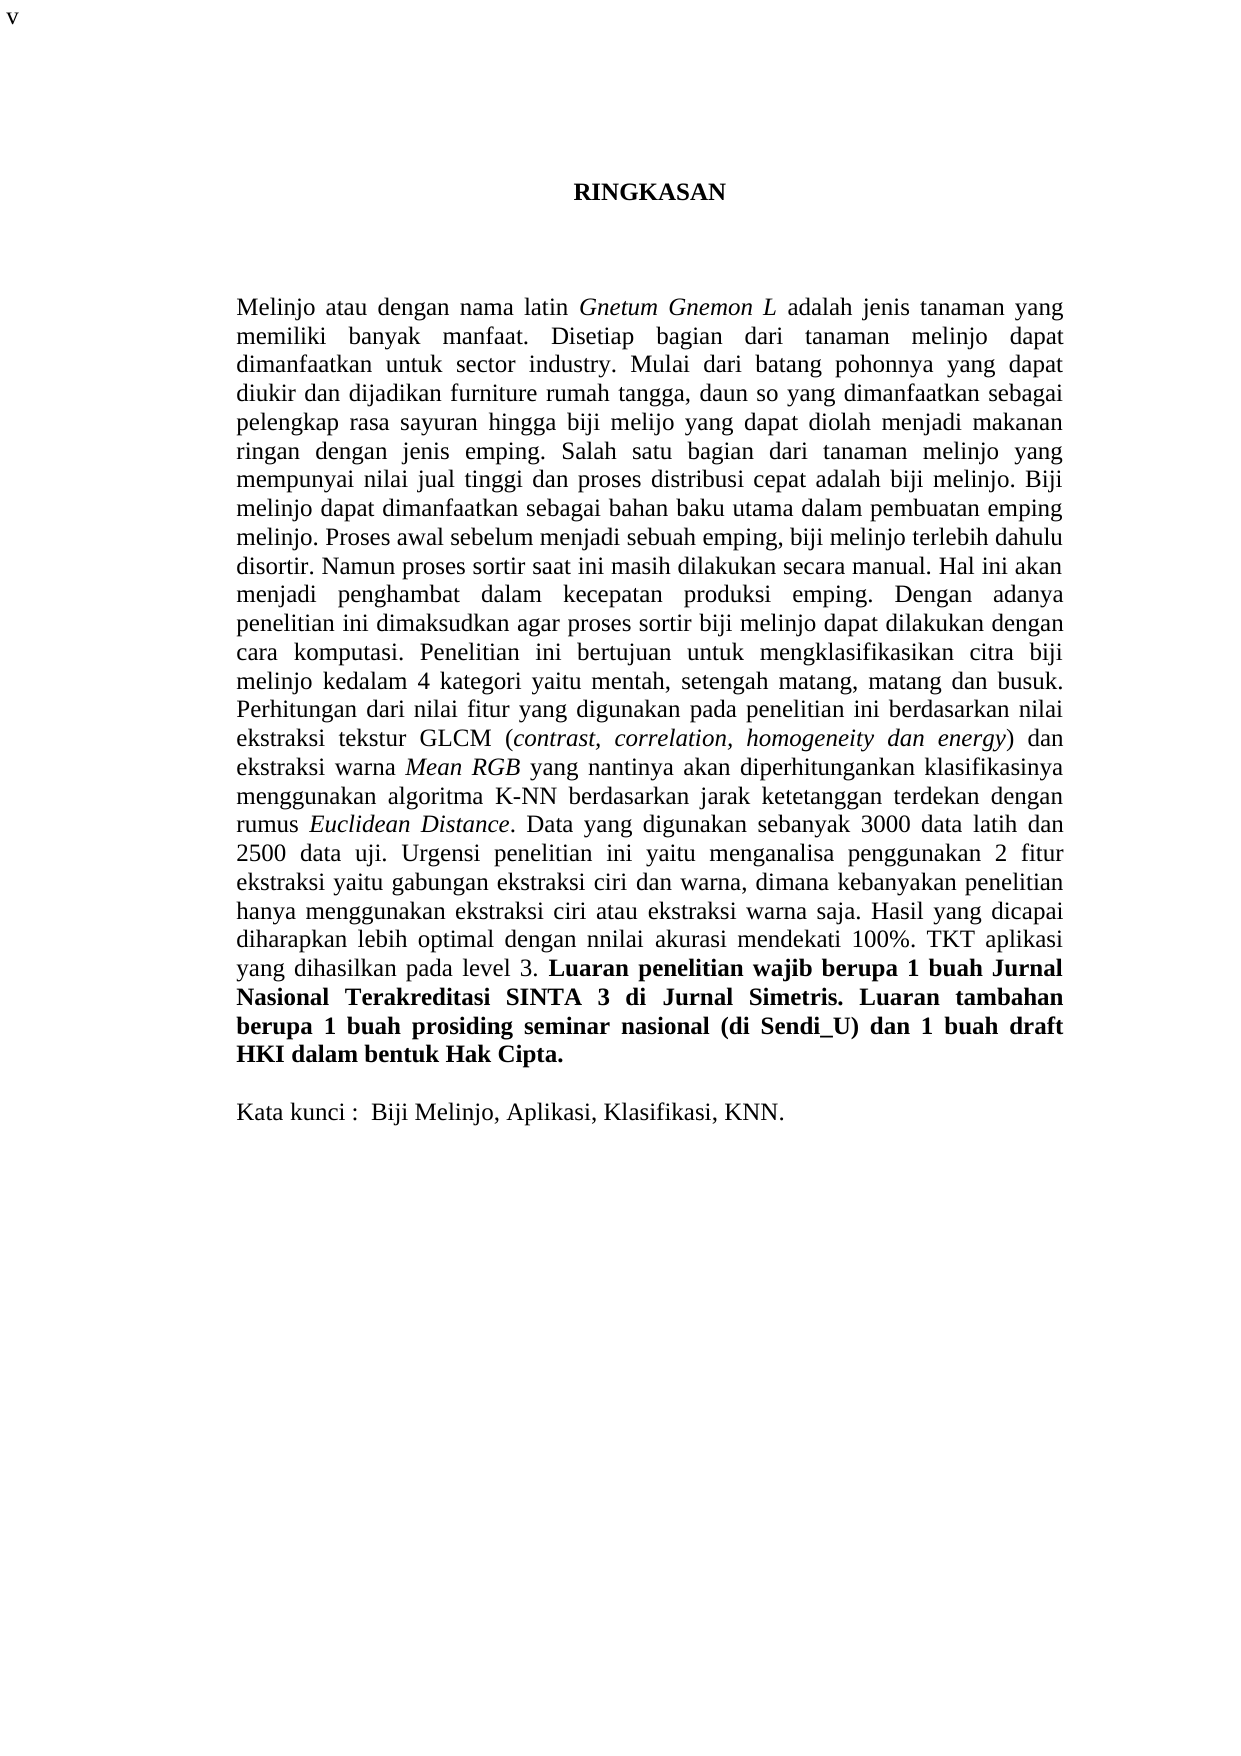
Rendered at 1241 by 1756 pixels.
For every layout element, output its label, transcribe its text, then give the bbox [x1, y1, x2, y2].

subtitle RINGKASAN [383, 177, 917, 206]
text Kata kunci : Biji Melinjo, Aplikasi, Klasifikasi, KNN. [236, 1097, 1176, 1126]
text Melinjo atau dengan nama latin Gnetum Gnemon L adalah jenis tanaman yang memiliki banyak manfaat. Disetiap bagian dari tanaman melinjo dapat dimanfaatkan untuk sector industry. Mulai dari batang pohonnya yang dapat diukir dan dijadikan furniture rumah tangga, daun so yang dimanfaatkan sebagai pelengkap rasa sayuran hingga biji melijo yang dapat diolah menjadi makanan ringan dengan jenis emping. Salah satu bagian dari tanaman melinjo yang mempunyai nilai jual tinggi dan proses distribusi cepat adalah biji melinjo. Biji melinjo dapat dimanfaatkan sebagai bahan baku utama dalam pembuatan emping melinjo. Proses awal sebelum menjadi sebuah emping, biji melinjo terlebih dahulu disortir. Namun proses sortir saat ini masih dilakukan secara manual. Hal ini akan menjadi penghambat dalam kecepatan produksi emping. Dengan adanya penelitian ini dimaksudkan agar proses sortir biji melinjo dapat dilakukan dengan cara komputasi. Penelitian ini bertujuan untuk mengklasifikasikan citra biji melinjo kedalam 4 kategori yaitu mentah, setengah matang, matang dan busuk. Perhitungan dari nilai fitur yang digunakan pada penelitian ini berdasarkan nilai ekstraksi tekstur GLCM (contrast, correlation, homogeneity dan energy) dan ekstraksi warna Mean RGB yang nantinya akan diperhitungankan klasifikasinya menggunakan algoritma K-NN berdasarkan jarak ketetanggan terdekan dengan rumus Euclidean Distance. Data yang digunakan sebanyak 3000 data latih dan 2500 data uji. Urgensi penelitian ini yaitu menganalisa penggunakan 2 fitur ekstraksi yaitu gabungan ekstraksi ciri dan warna, dimana kebanyakan penelitian hanya menggunakan ekstraksi ciri atau ekstraksi warna saja. Hasil yang dicapai diharapkan lebih optimal dengan nnilai akurasi mendekati 100%. TKT aplikasi yang dihasilkan pada level 3. Luaran penelitian wajib berupa 1 buah Jurnal Nasional Terakreditasi SINTA 3 di Jurnal Simetris. Luaran tambahan berupa 1 buah prosiding seminar nasional (di Sendi_U) dan 1 buah draft HKI dalam bentuk Hak Cipta. [236, 292, 1064, 1068]
